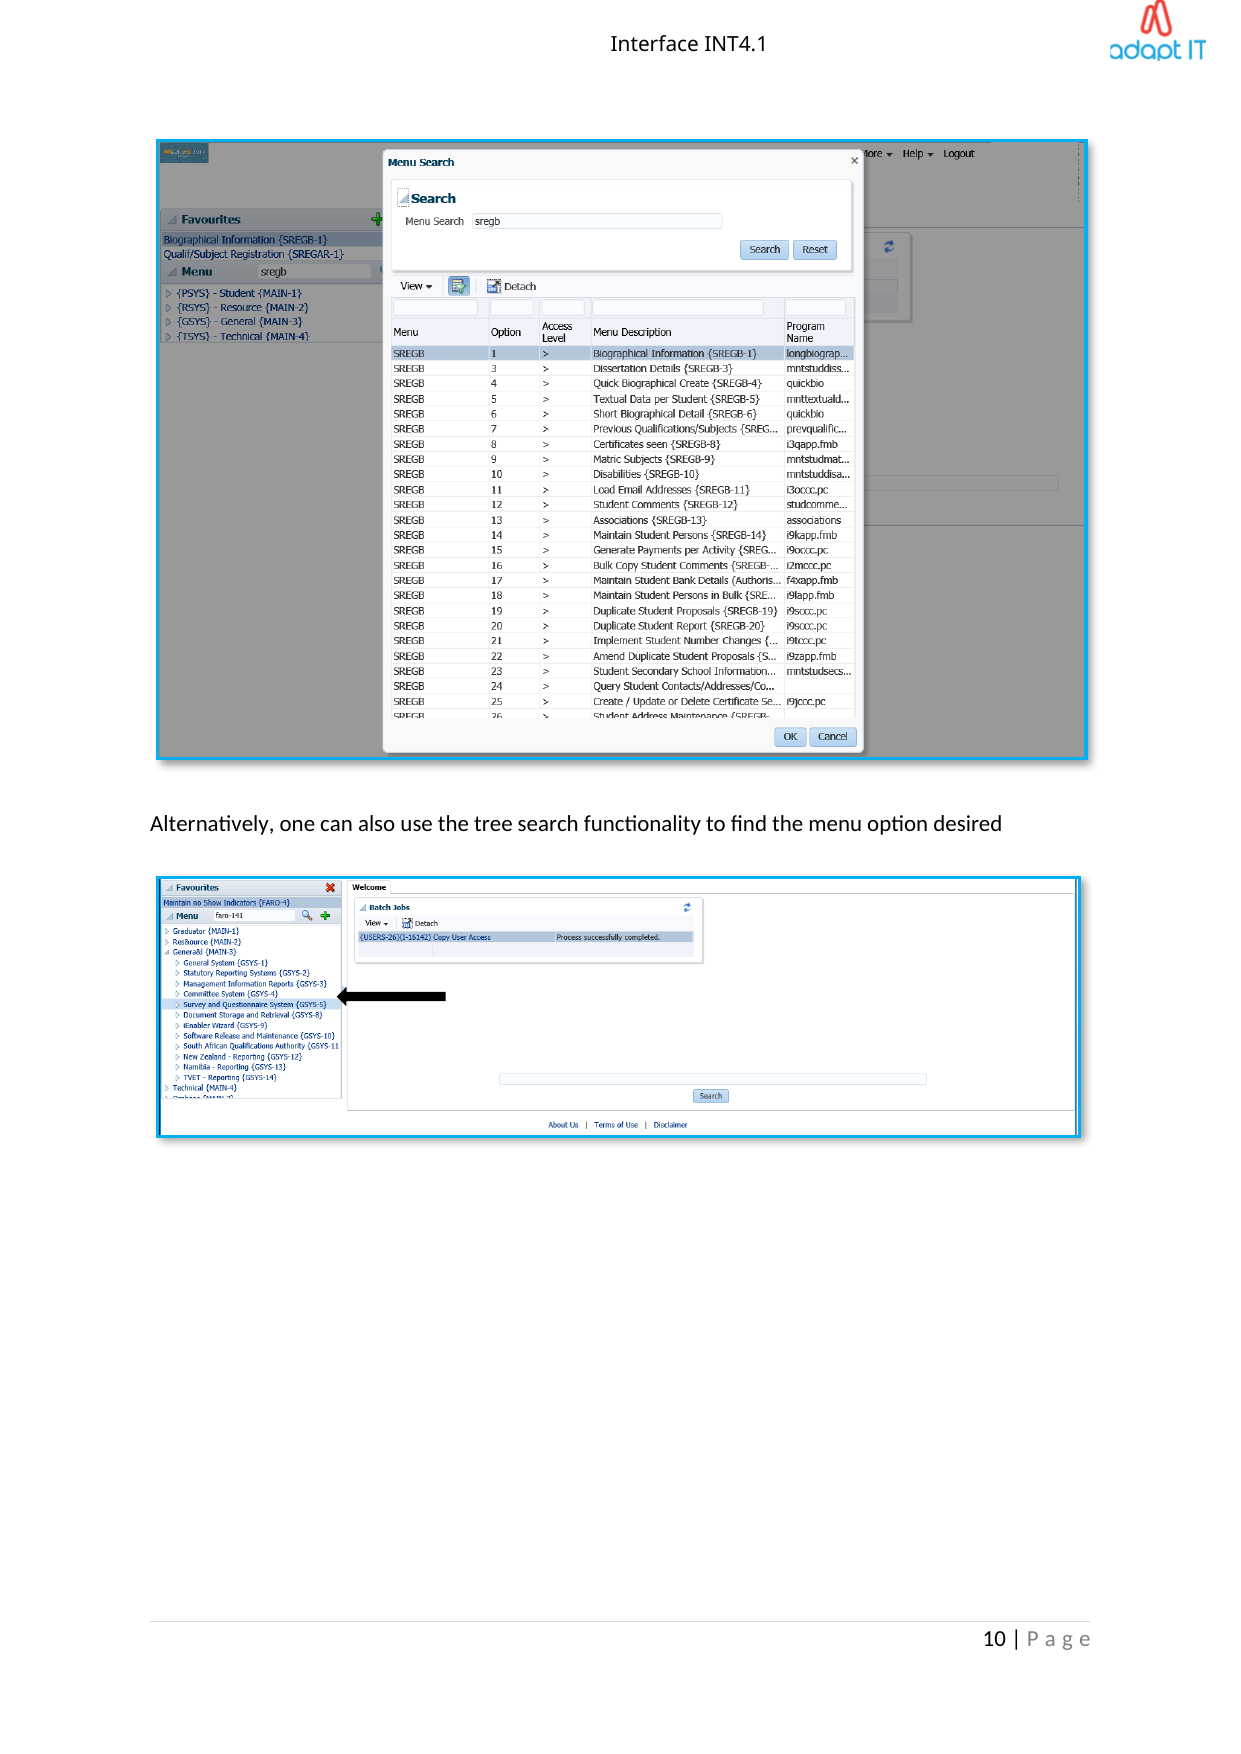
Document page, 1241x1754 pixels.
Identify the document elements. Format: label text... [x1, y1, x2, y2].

picture [160, 880, 1077, 1134]
picture [1108, 0, 1205, 59]
picture [160, 143, 1083, 756]
text Alternatively, one can also use the tree search functionality to find the menu option desired [150, 809, 1090, 837]
